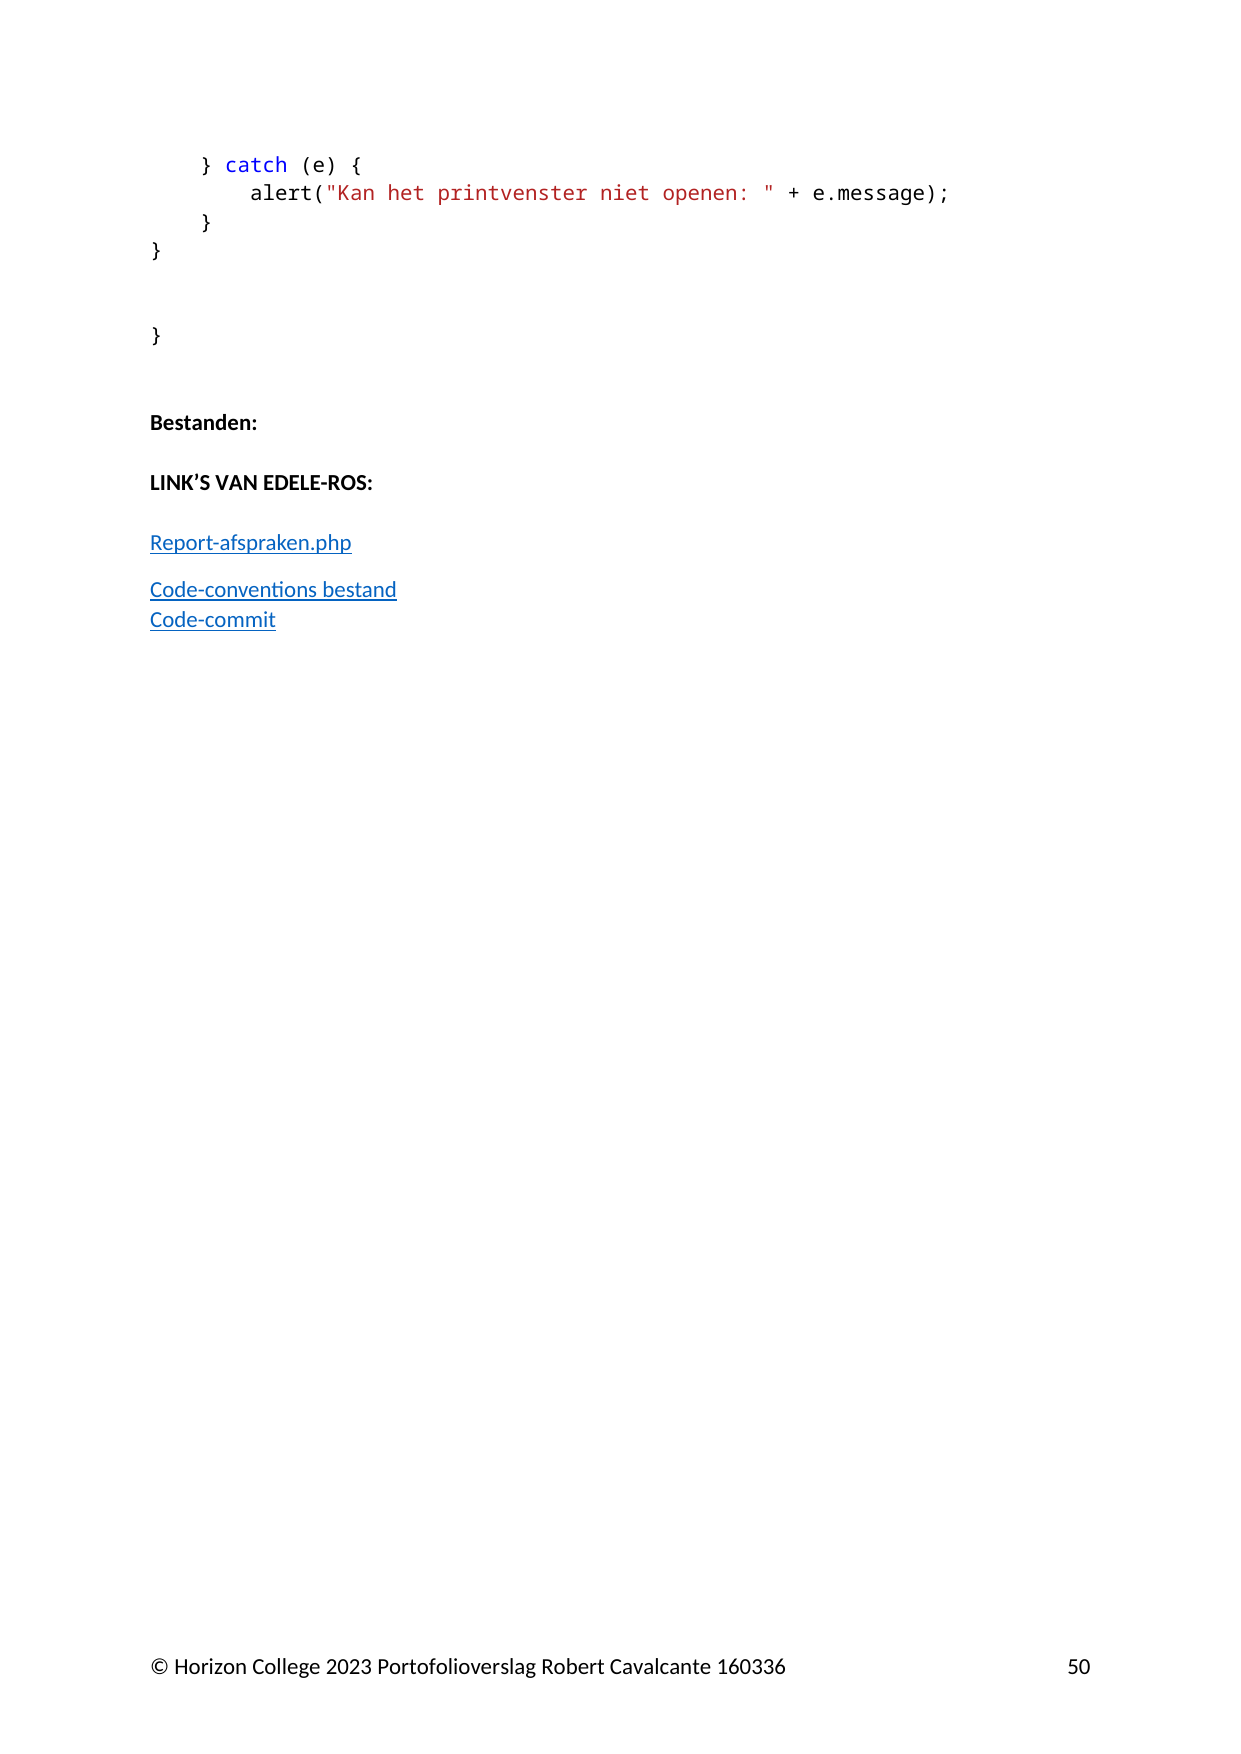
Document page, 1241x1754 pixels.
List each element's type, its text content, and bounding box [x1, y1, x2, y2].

text } catch (e) { [150, 150, 1090, 178]
text } [150, 321, 1090, 349]
text } [150, 207, 1090, 235]
text Code-commit [150, 606, 1090, 633]
text } [150, 235, 1090, 264]
text Code-conventions bestand [150, 575, 1090, 603]
text Report-afspraken.php [150, 528, 1090, 556]
text Bestanden: [150, 408, 1090, 436]
text alert("Kan het printvenster niet openen: " + e.message); [150, 178, 1090, 207]
text LINK’S VAN EDELE-ROS: [150, 468, 1090, 496]
